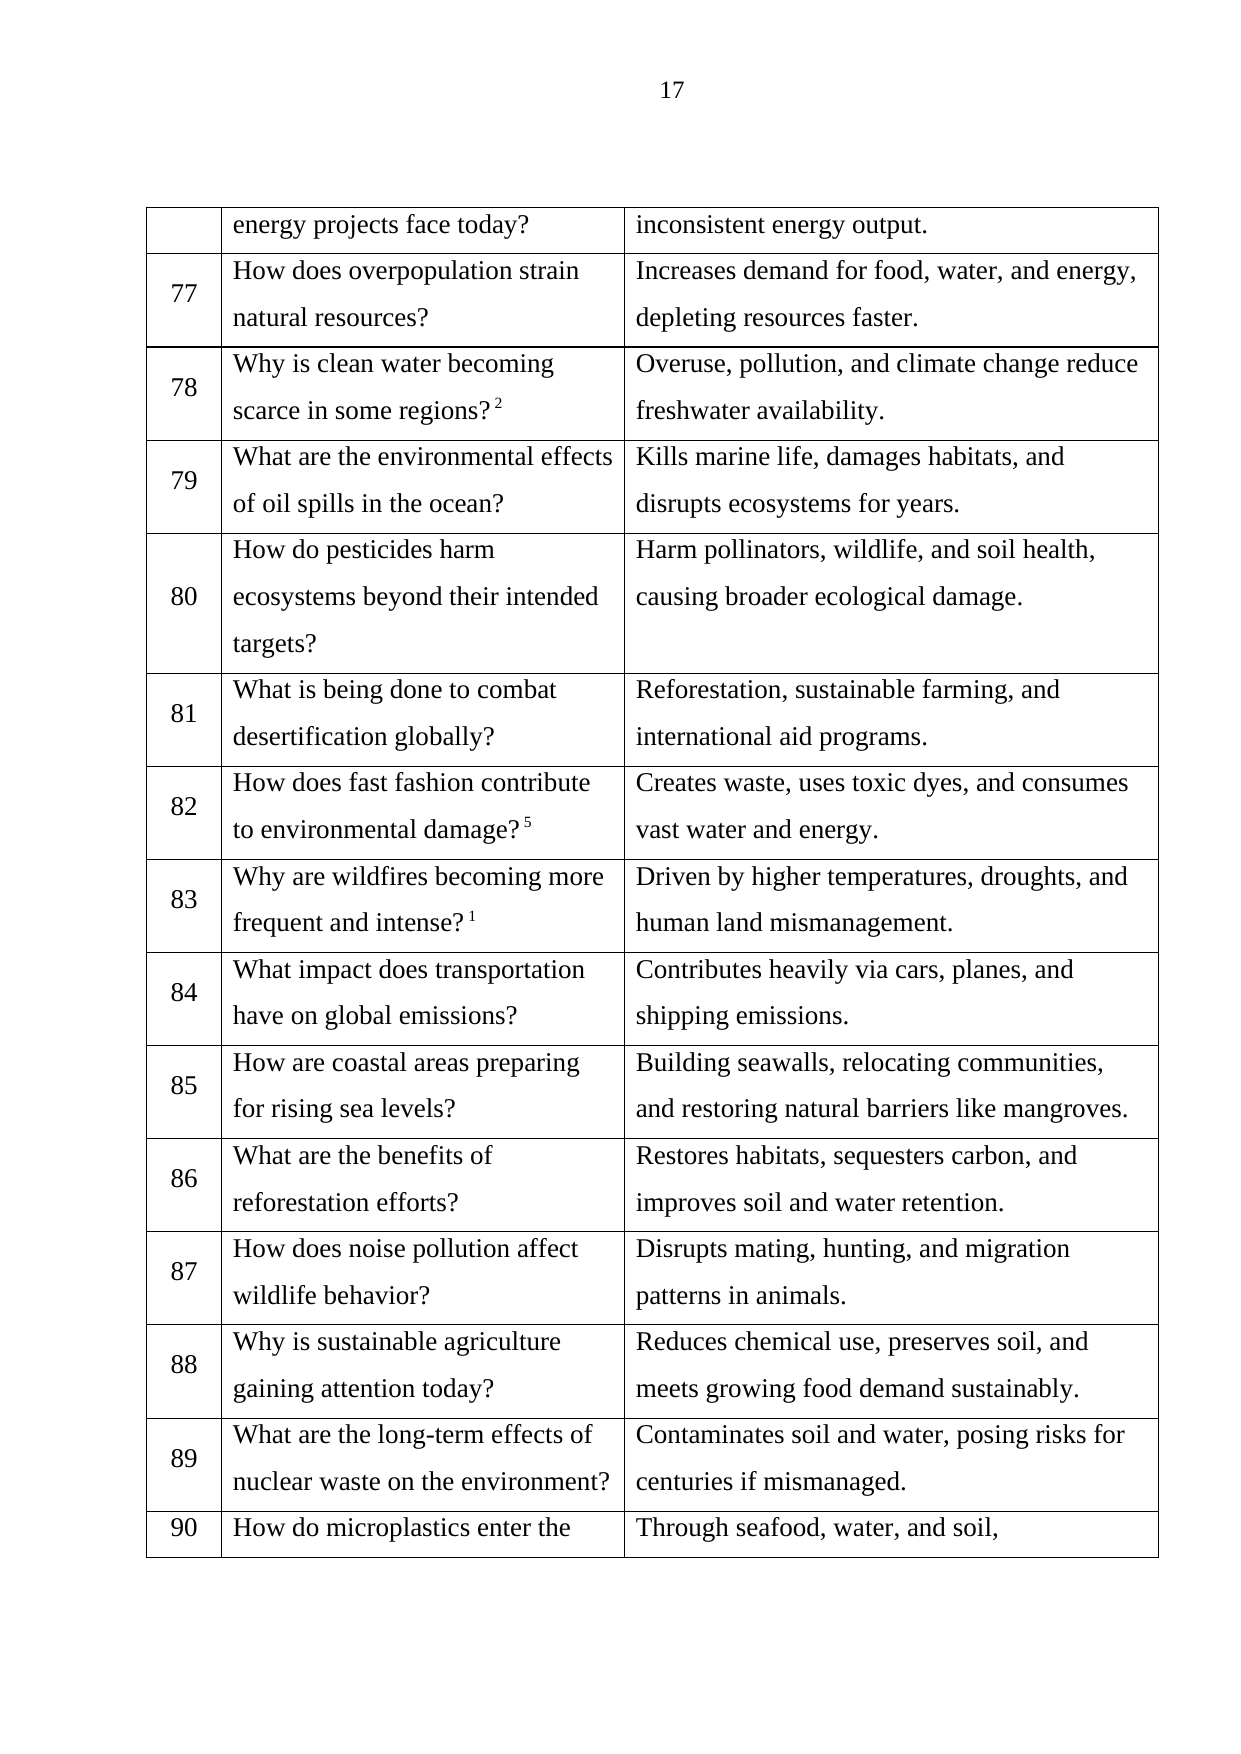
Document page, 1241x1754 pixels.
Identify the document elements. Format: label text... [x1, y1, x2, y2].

table_cell 87 [147, 1232, 221, 1324]
table_cell How does fast fashion contribute to environmental damage? 5 [222, 767, 624, 859]
table_cell What are the environmental effects of oil spills in the ocean? [222, 441, 624, 533]
table_cell 88 [147, 1325, 221, 1417]
table_cell Reforestation, sustainable farming, and international aid programs. [625, 674, 1158, 766]
table_cell Building seawalls, relocating communities, and restoring natural barriers like mangroves. [625, 1046, 1158, 1138]
table_cell 83 [147, 860, 221, 952]
table_cell Contributes heavily via cars, planes, and shipping emissions. [625, 953, 1158, 1045]
table_cell Reduces chemical use, preserves soil, and meets growing food demand sustainably. [625, 1325, 1158, 1417]
table_cell Restores habitats, sequesters carbon, and improves soil and water retention. [625, 1139, 1158, 1231]
table_cell 85 [147, 1046, 221, 1138]
table_cell How are coastal areas preparing for rising sea levels? [222, 1046, 624, 1138]
table_cell 80 [147, 534, 221, 672]
table_cell 89 [147, 1419, 221, 1511]
table_cell Kills marine life, damages habitats, and disrupts ecosystems for years. [625, 441, 1158, 533]
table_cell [625, 208, 1158, 253]
table_cell Harm pollinators, wildlife, and soil health, causing broader ecological damage. [625, 534, 1158, 672]
table_cell Disrupts mating, hunting, and migration patterns in animals. [625, 1232, 1158, 1324]
table_cell 79 [147, 441, 221, 533]
table_cell Contaminates soil and water, posing risks for centuries if mismanaged. [625, 1419, 1158, 1511]
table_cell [625, 1512, 1158, 1557]
table_cell Creates waste, uses toxic dyes, and consumes vast water and energy. [625, 767, 1158, 859]
table_cell 84 [147, 953, 221, 1045]
table_cell What are the long-term effects of nuclear waste on the environment? [222, 1419, 624, 1511]
table_cell Why is sustainable agriculture gaining attention today? [222, 1325, 624, 1417]
table_cell How do pesticides harm ecosystems beyond their intended targets? [222, 534, 624, 672]
table_cell 86 [147, 1139, 221, 1231]
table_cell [222, 208, 624, 253]
table_cell 77 [147, 254, 221, 346]
table_cell 81 [147, 674, 221, 766]
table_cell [222, 1512, 624, 1557]
table_cell Overuse, pollution, and climate change reduce freshwater availability. [625, 348, 1158, 439]
table_cell Why is clean water becoming scarce in some regions? 2 [222, 348, 624, 439]
table_cell 76 [147, 208, 221, 253]
table_cell 90 [147, 1512, 221, 1557]
table_cell What impact does transportation have on global emissions? [222, 953, 624, 1045]
table_cell What is being done to combat desertification globally? [222, 674, 624, 766]
table_cell 78 [147, 348, 221, 439]
table_cell How does noise pollution affect wildlife behavior? [222, 1232, 624, 1324]
table_cell What are the benefits of reforestation efforts? [222, 1139, 624, 1231]
table_cell Driven by higher temperatures, droughts, and human land mismanagement. [625, 860, 1158, 952]
table_cell How does overpopulation strain natural resources? [222, 254, 624, 346]
table_cell Why are wildfires becoming more frequent and intense? 1 [222, 860, 624, 952]
table_cell Increases demand for food, water, and energy, depleting resources faster. [625, 254, 1158, 346]
table_cell 82 [147, 767, 221, 859]
